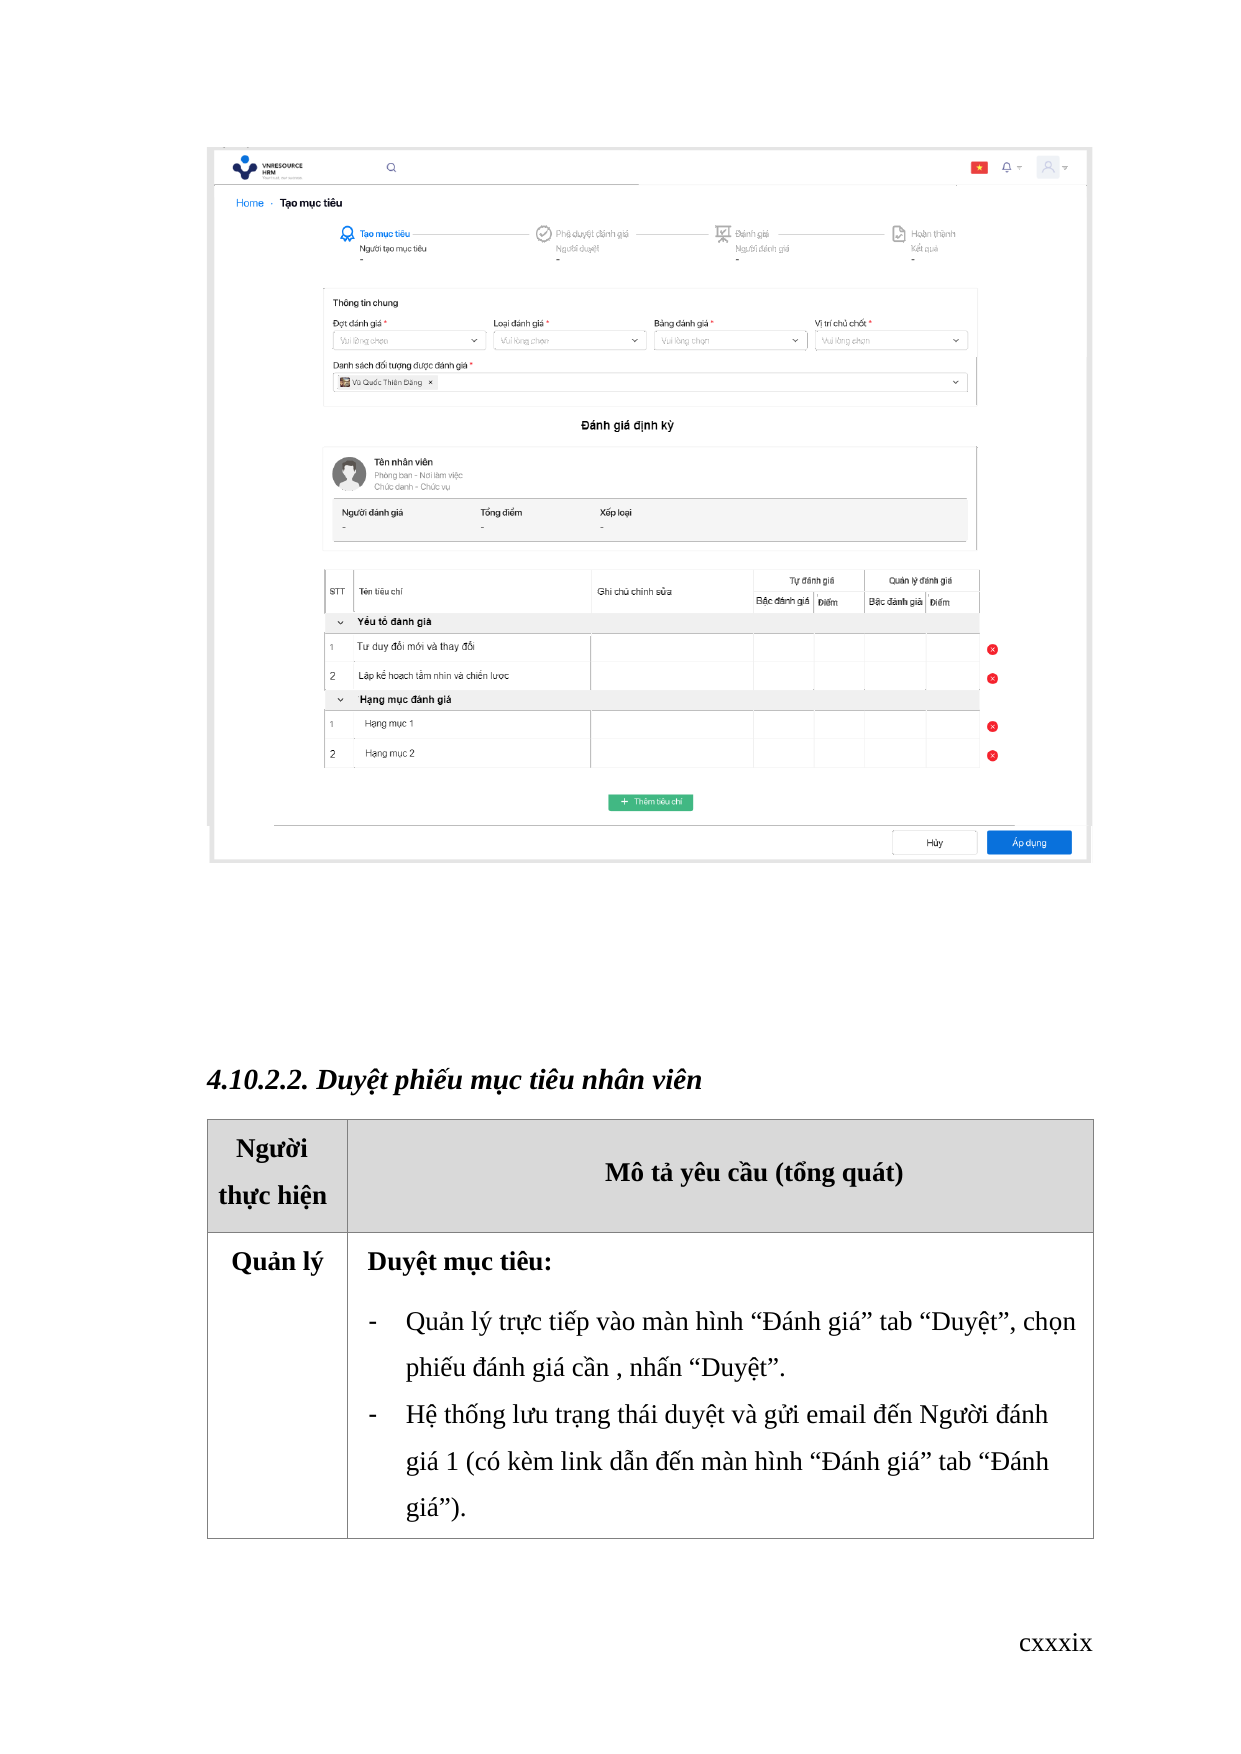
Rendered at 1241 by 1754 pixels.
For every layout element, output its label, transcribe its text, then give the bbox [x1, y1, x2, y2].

table_cell Duyệt mục tiêu: Quản lý trực tiếp vào màn hình “Đánh giá” tab “Duyệt”, chọn phiếu đánh giá cần , nhấn “Duyệt”. Hệ thống lưu trạng thái duyệt và gửi email đến Người đánh giá 1 (có kèm link dẫn đến màn hình “Đánh giá” tab “Đánh giá”). [348, 1233, 1093, 1538]
picture [206, 147, 1093, 863]
table_header Người thực hiện [208, 1120, 347, 1232]
table_header Mô tả yêu cầu (tổng quát) [348, 1120, 1093, 1232]
table_cell Quản lý [208, 1233, 347, 1538]
subtitle 4.10.2.2. Duyệt phiếu mục tiêu nhân viên [207, 1062, 1092, 1096]
